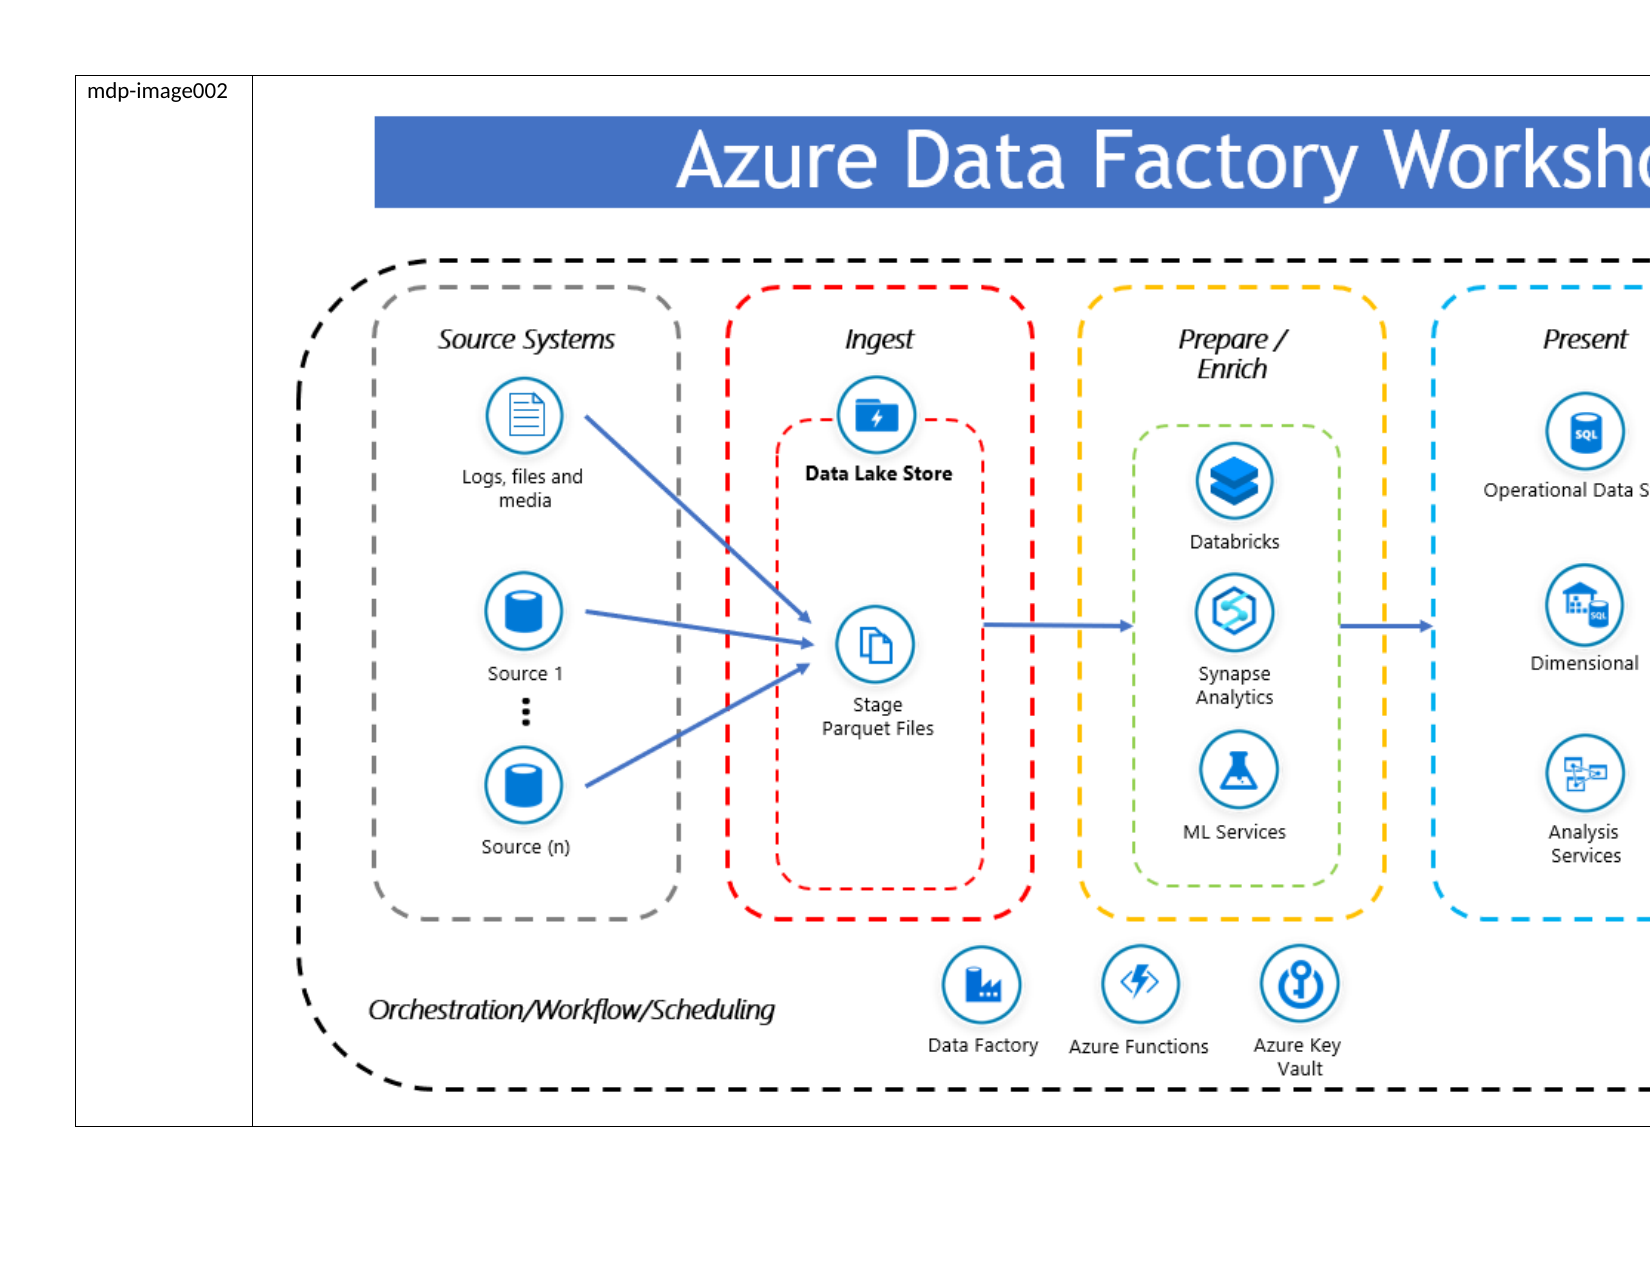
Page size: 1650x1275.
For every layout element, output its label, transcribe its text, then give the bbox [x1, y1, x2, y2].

picture [264, 76, 1650, 1126]
table_cell mdp-image002 [76, 76, 252, 1126]
table_cell [253, 76, 264, 1126]
